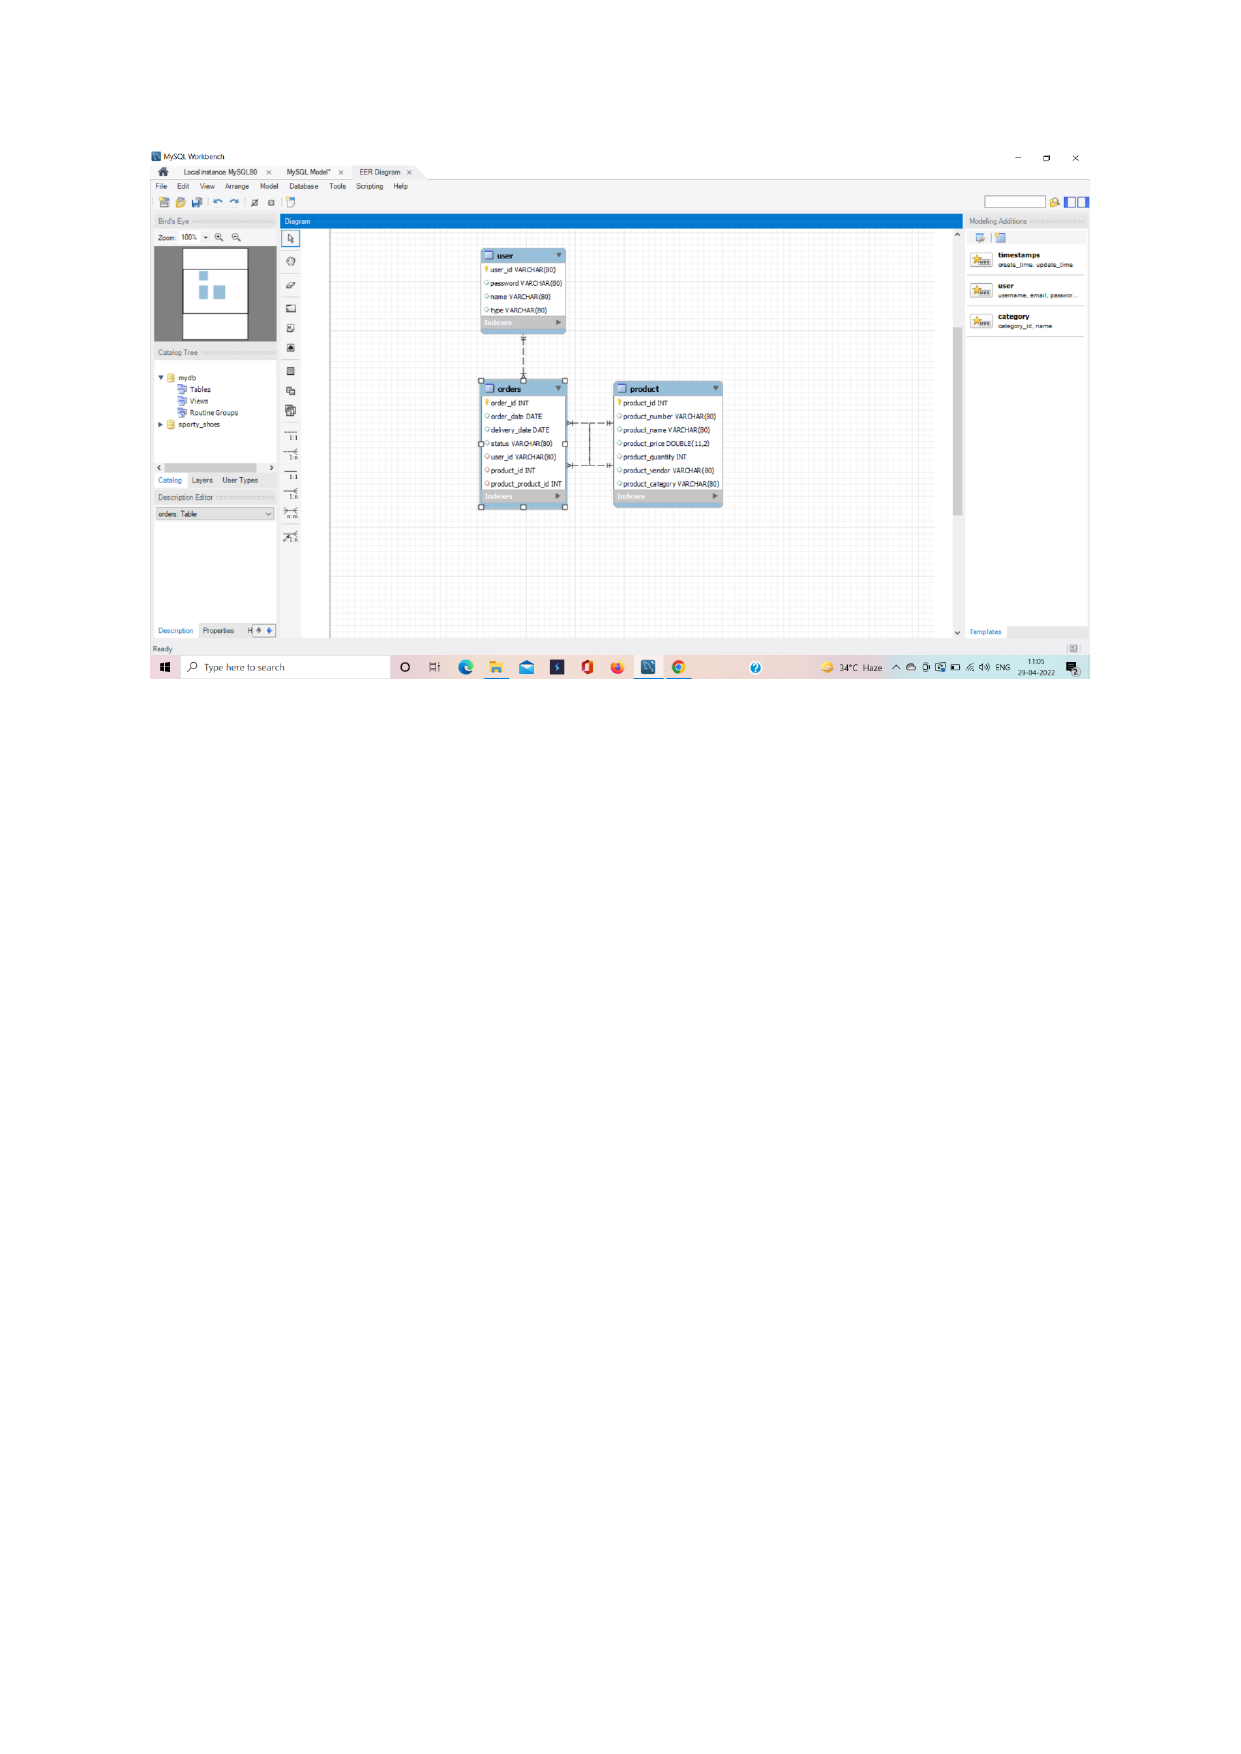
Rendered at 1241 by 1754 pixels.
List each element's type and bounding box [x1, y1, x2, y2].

picture [150, 150, 1091, 679]
